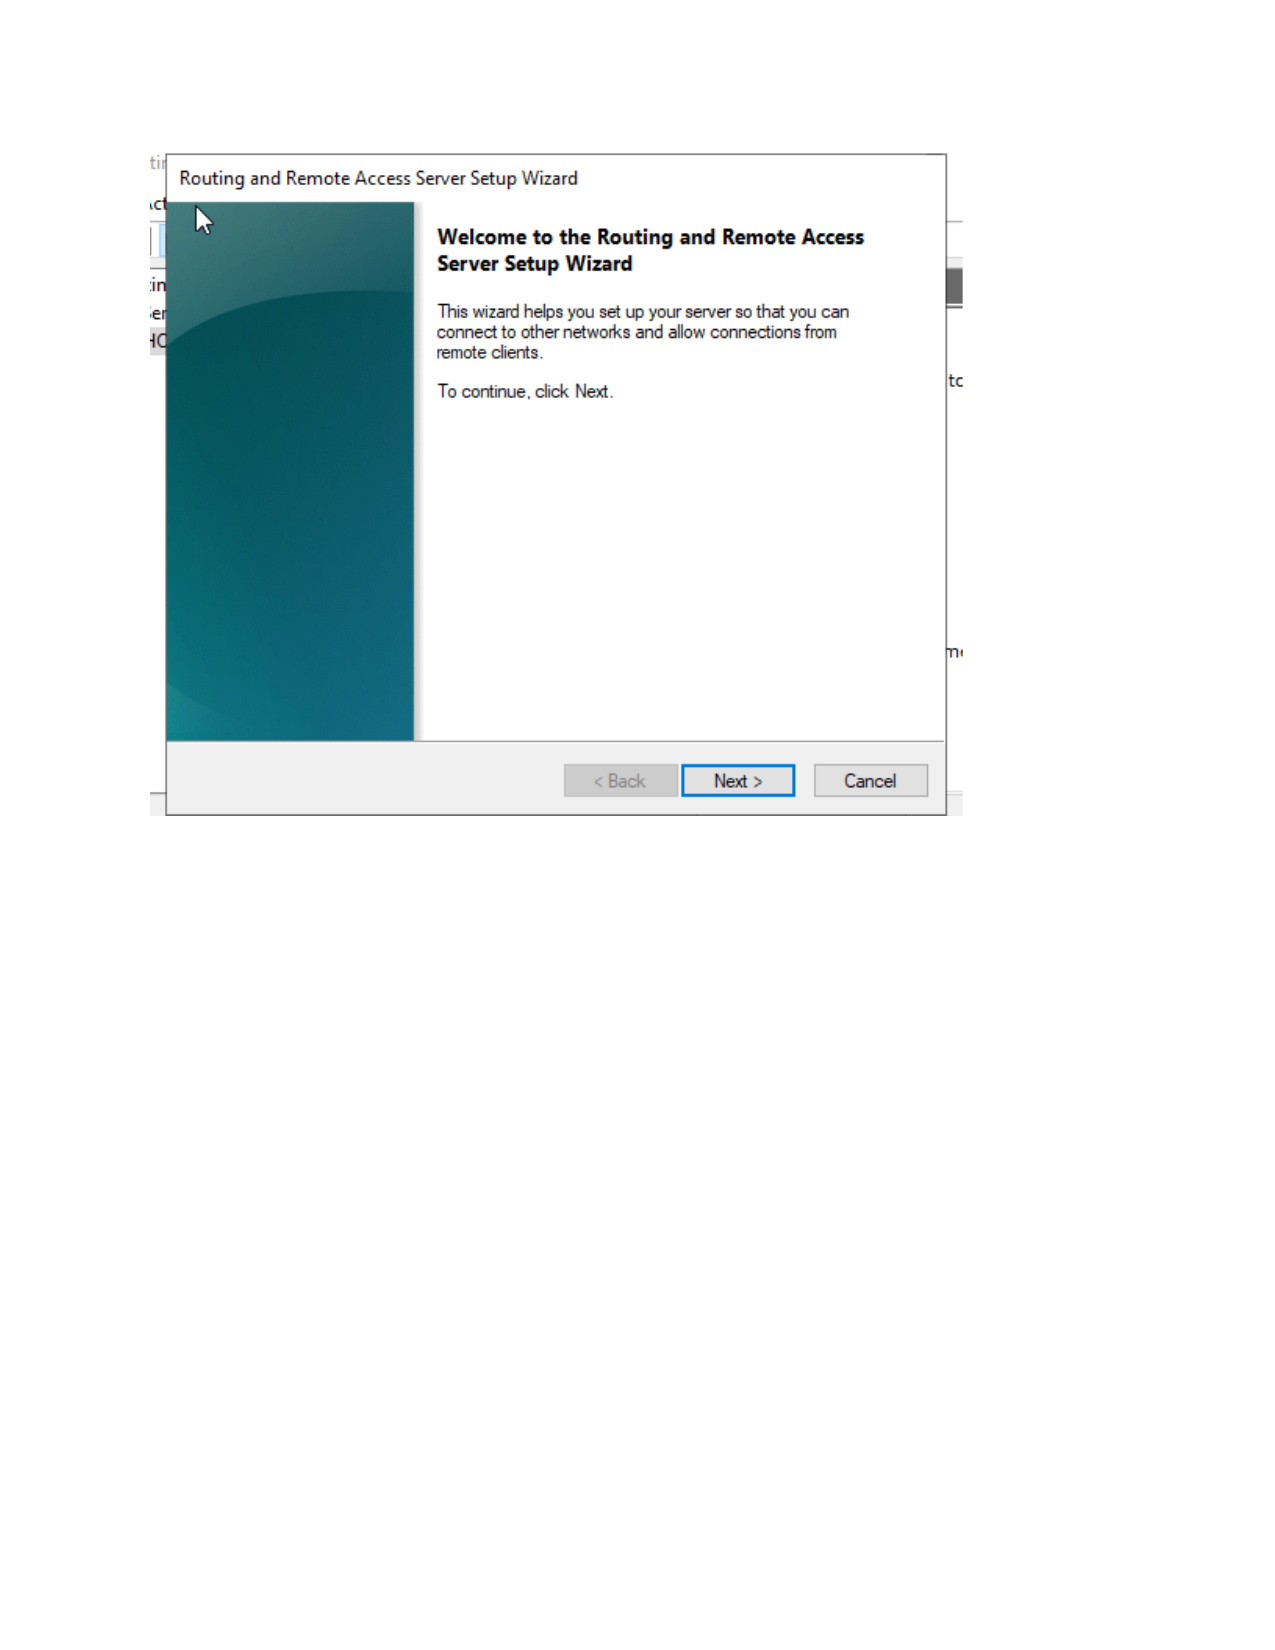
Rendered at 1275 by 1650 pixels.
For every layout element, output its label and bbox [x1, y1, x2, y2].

picture [150, 150, 963, 816]
